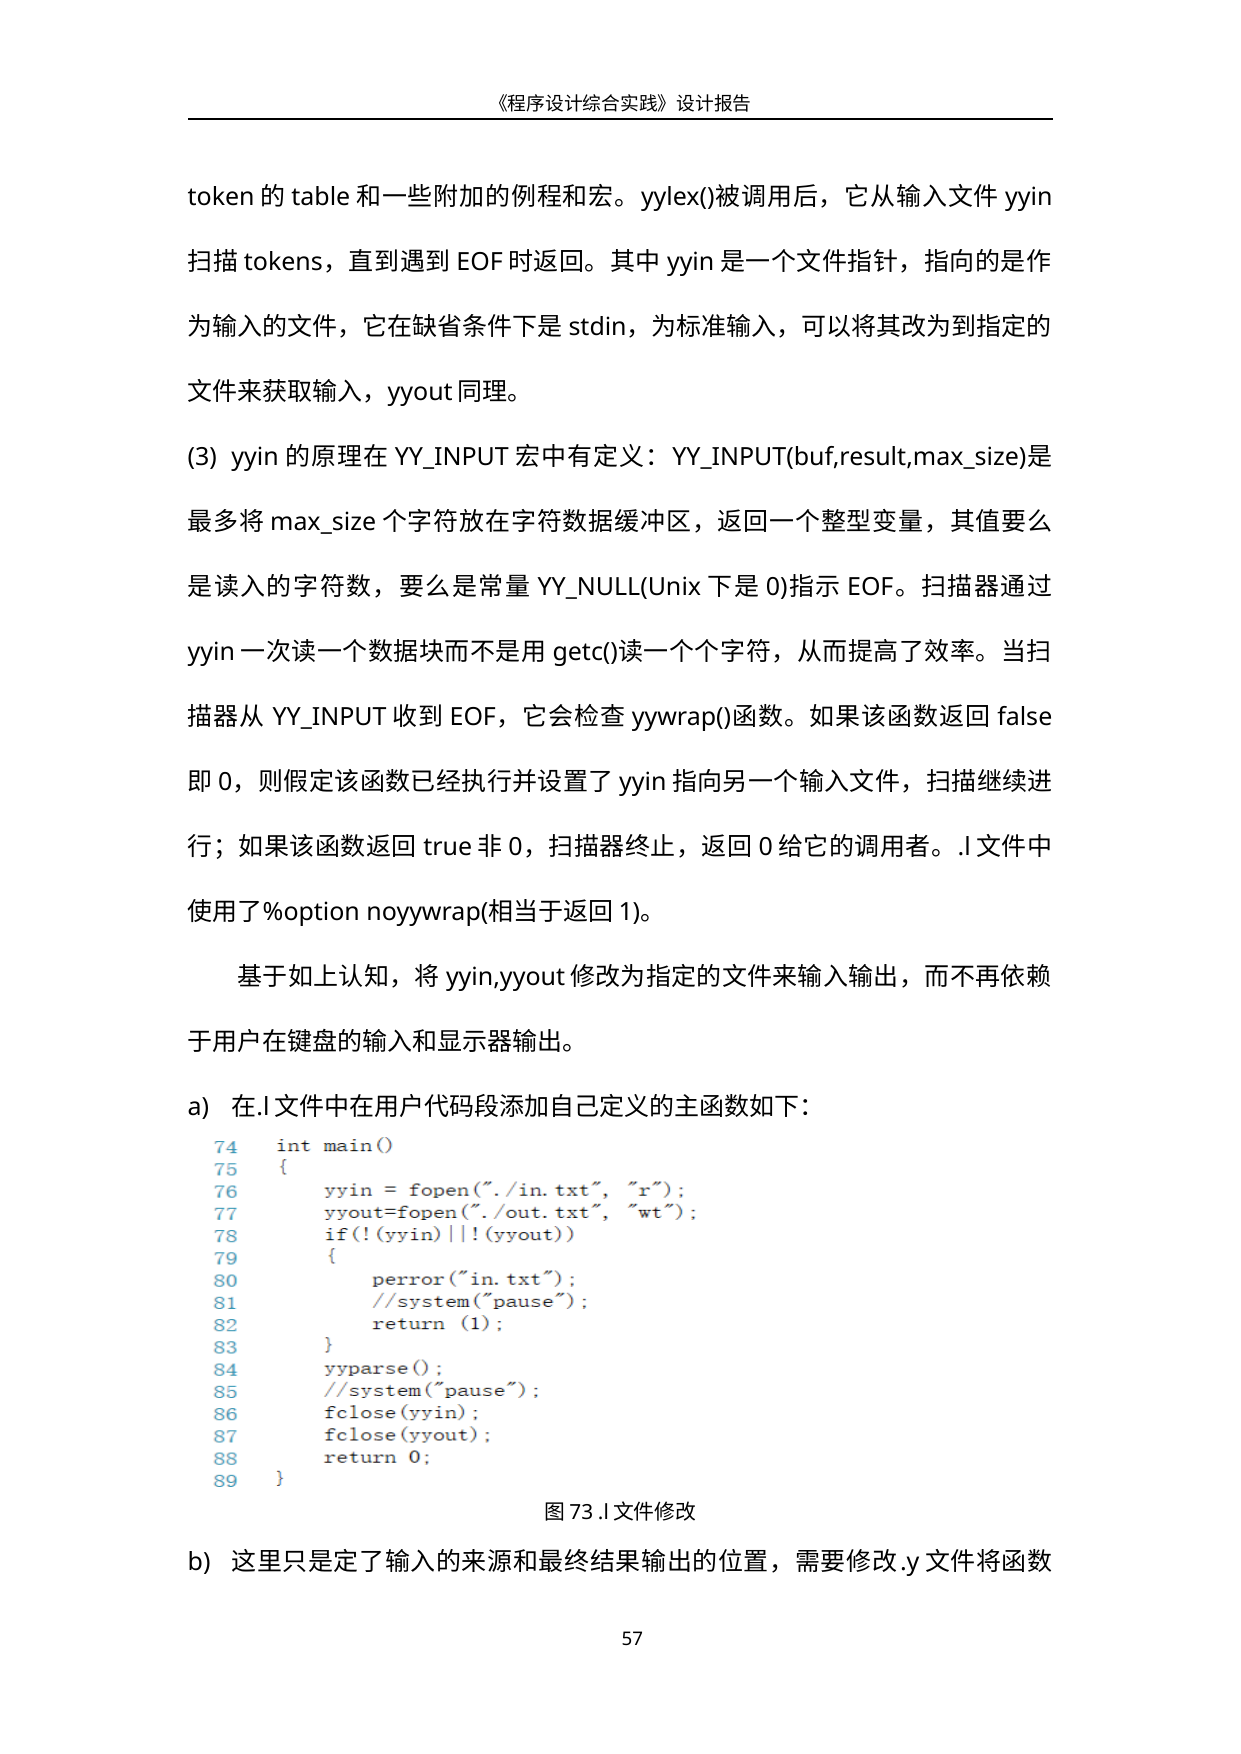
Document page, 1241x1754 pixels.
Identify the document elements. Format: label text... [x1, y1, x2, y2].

picture [197, 1137, 1044, 1488]
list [187, 1527, 1053, 1592]
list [187, 162, 1053, 422]
text 图73 .l文件修改 [187, 1494, 1053, 1527]
list 在.l文件中在用户代码段添加自己定义的主函数如下： [187, 1072, 1053, 1137]
text 基于如上认知，将yyin,yyout修改为指定的文件来输入输出，而不再依赖于用户在键盘的输入和显示器输出。 [187, 942, 1053, 1072]
list yyin的原理在YY_INPUT宏中有定义：YY_INPUT(buf,result,max_size)是最多将max_size个字符放在字符数据缓冲区，返回一个整型变量，其值要么是读入的字符数，要么是常量YY_NULL(Unix下是0)指示EOF。扫描器通过yyin一次读一个数据块而不是用getc()读一个个字符，从而提高了效率。当扫描器从 YY_INPUT收到EOF，它会检查yywrap()函数。如果该函数返回false即0，则假定该函数已经执行并设置了yyin指向另一个输入文件，扫描继续进行；如果该函数返回true非0，扫描器终止，返回0给它的调用者。.l文件中使用了%option noyywrap(相当于返回1)。 [187, 422, 1053, 942]
